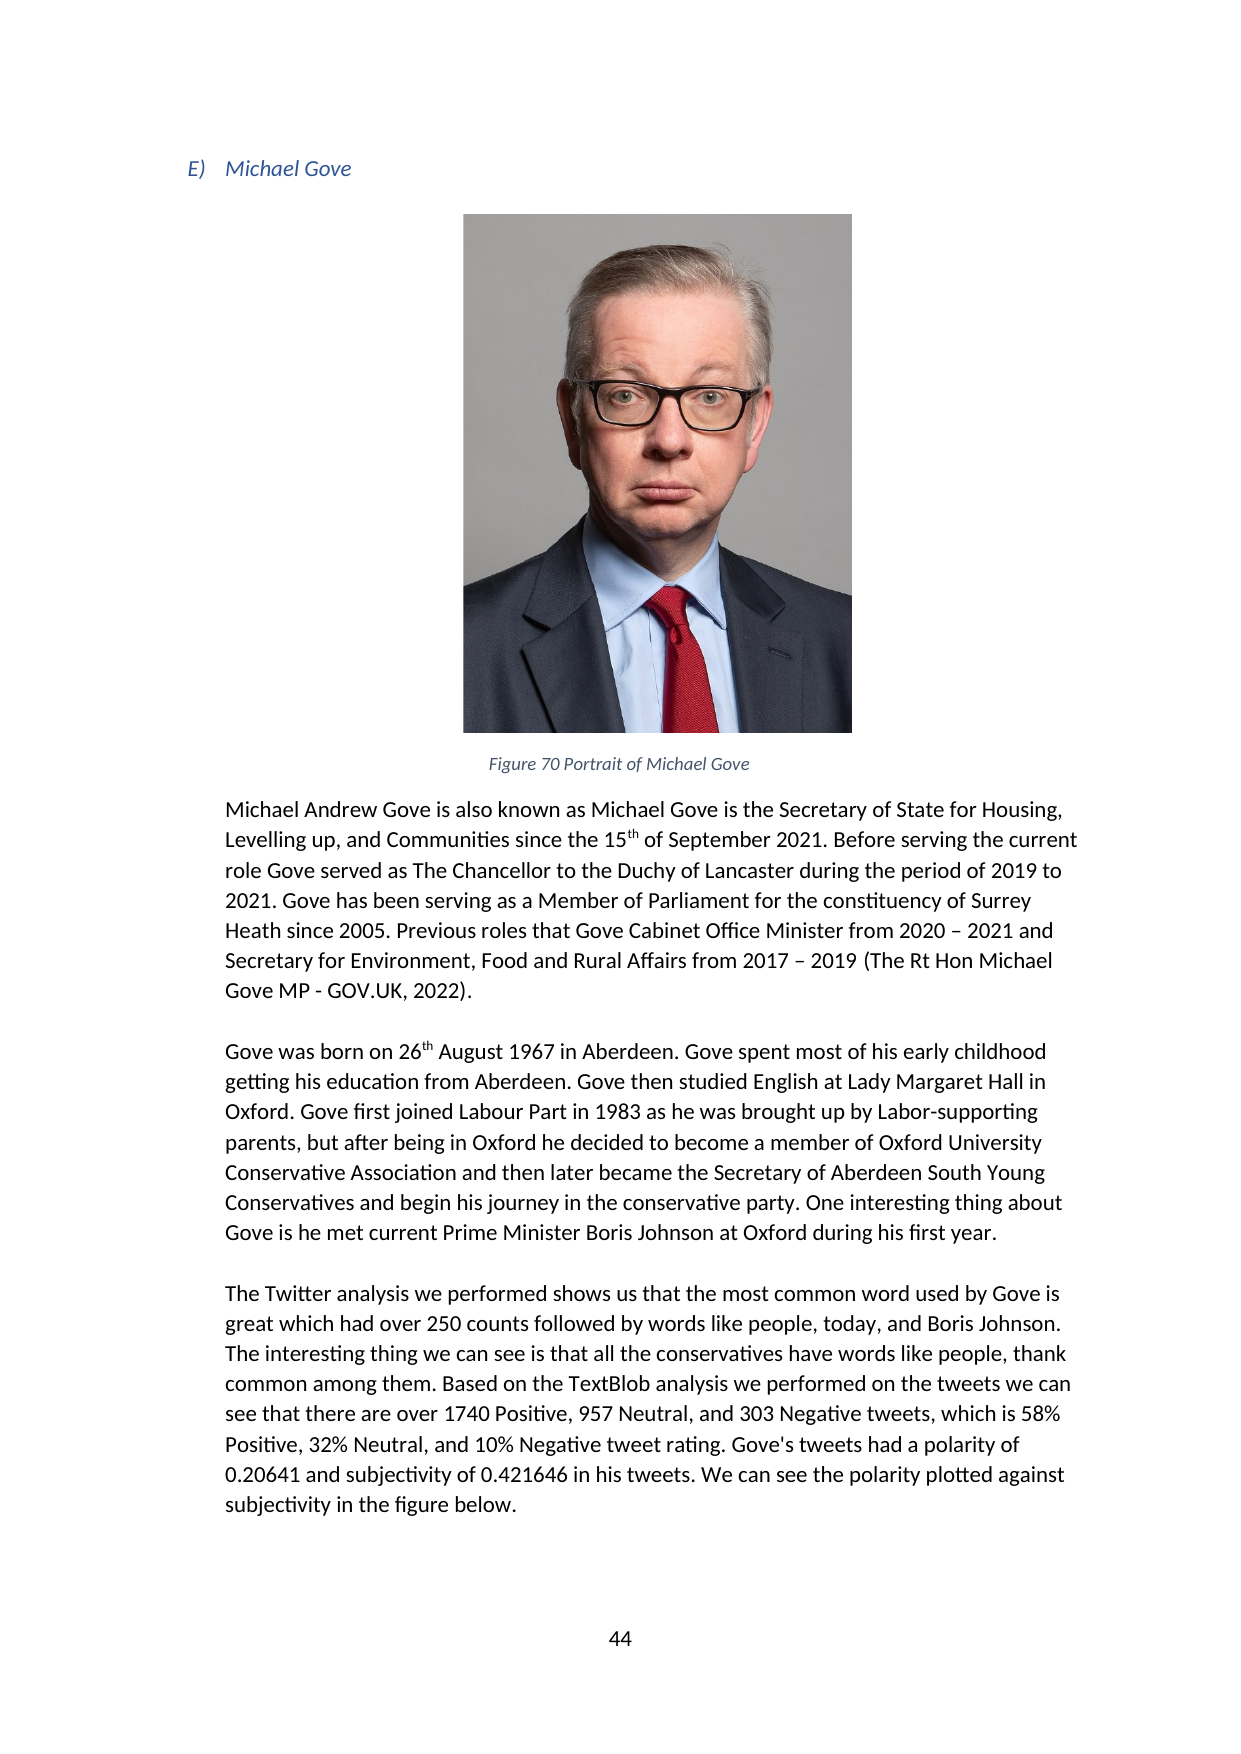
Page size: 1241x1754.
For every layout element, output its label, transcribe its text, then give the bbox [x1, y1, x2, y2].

list Gove was born on 26th August 1967 in Aberdeen. Gove spent most of his early childhood getting his education from Aberdeen. Gove then studied English at Lady Margaret Hall in Oxford. Gove first joined Labour Part in 1983 as he was brought up by Labor-supporting parents, but after being in Oxford he decided to become a member of Oxford University Conservative Association and then later became the Secretary of Aberdeen South Young Conservatives and begin his journey in the conservative party. One interesting thing about Gove is he met current Prime Minister Boris Johnson at Oxford during his first year. [225, 1037, 1090, 1246]
text Figure 70 Portrait of Michael Gove [150, 752, 1090, 774]
list Michael Andrew Gove is also known as Michael Gove is the Secretary of State for Housing, Levelling up, and Communities since the 15th of September 2021. Before serving the current role Gove served as The Chancellor to the Duchy of Lancaster during the period of 2019 to 2021. Gove has been serving as a Member of Parliament for the constituency of Surrey Heath since 2005. Previous roles that Gove Cabinet Office Minister from 2020 – 2021 and Secretary for Environment, Food and Rural Affairs from 2017 – 2019 . [225, 795, 1090, 1005]
list The Twitter analysis we performed shows us that the most common word used by Gove is great which had over 250 counts followed by words like people, today, and Boris Johnson. The interesting thing we can see is that all the conservatives have words like people, thank common among them. Based on the TextBlob analysis we performed on the tweets we can see that there are over 1740 Positive, 957 Neutral, and 303 Negative tweets, which is 58% Positive, 32% Neutral, and 10% Negative tweet rating. Gove's tweets had a polarity of 0.20641 and subjectivity of 0.421646 in his tweets. We can see the polarity plotted against subjectivity in the figure below. [225, 1279, 1090, 1518]
picture [463, 214, 852, 733]
subtitle Michael Gove [187, 154, 1090, 182]
